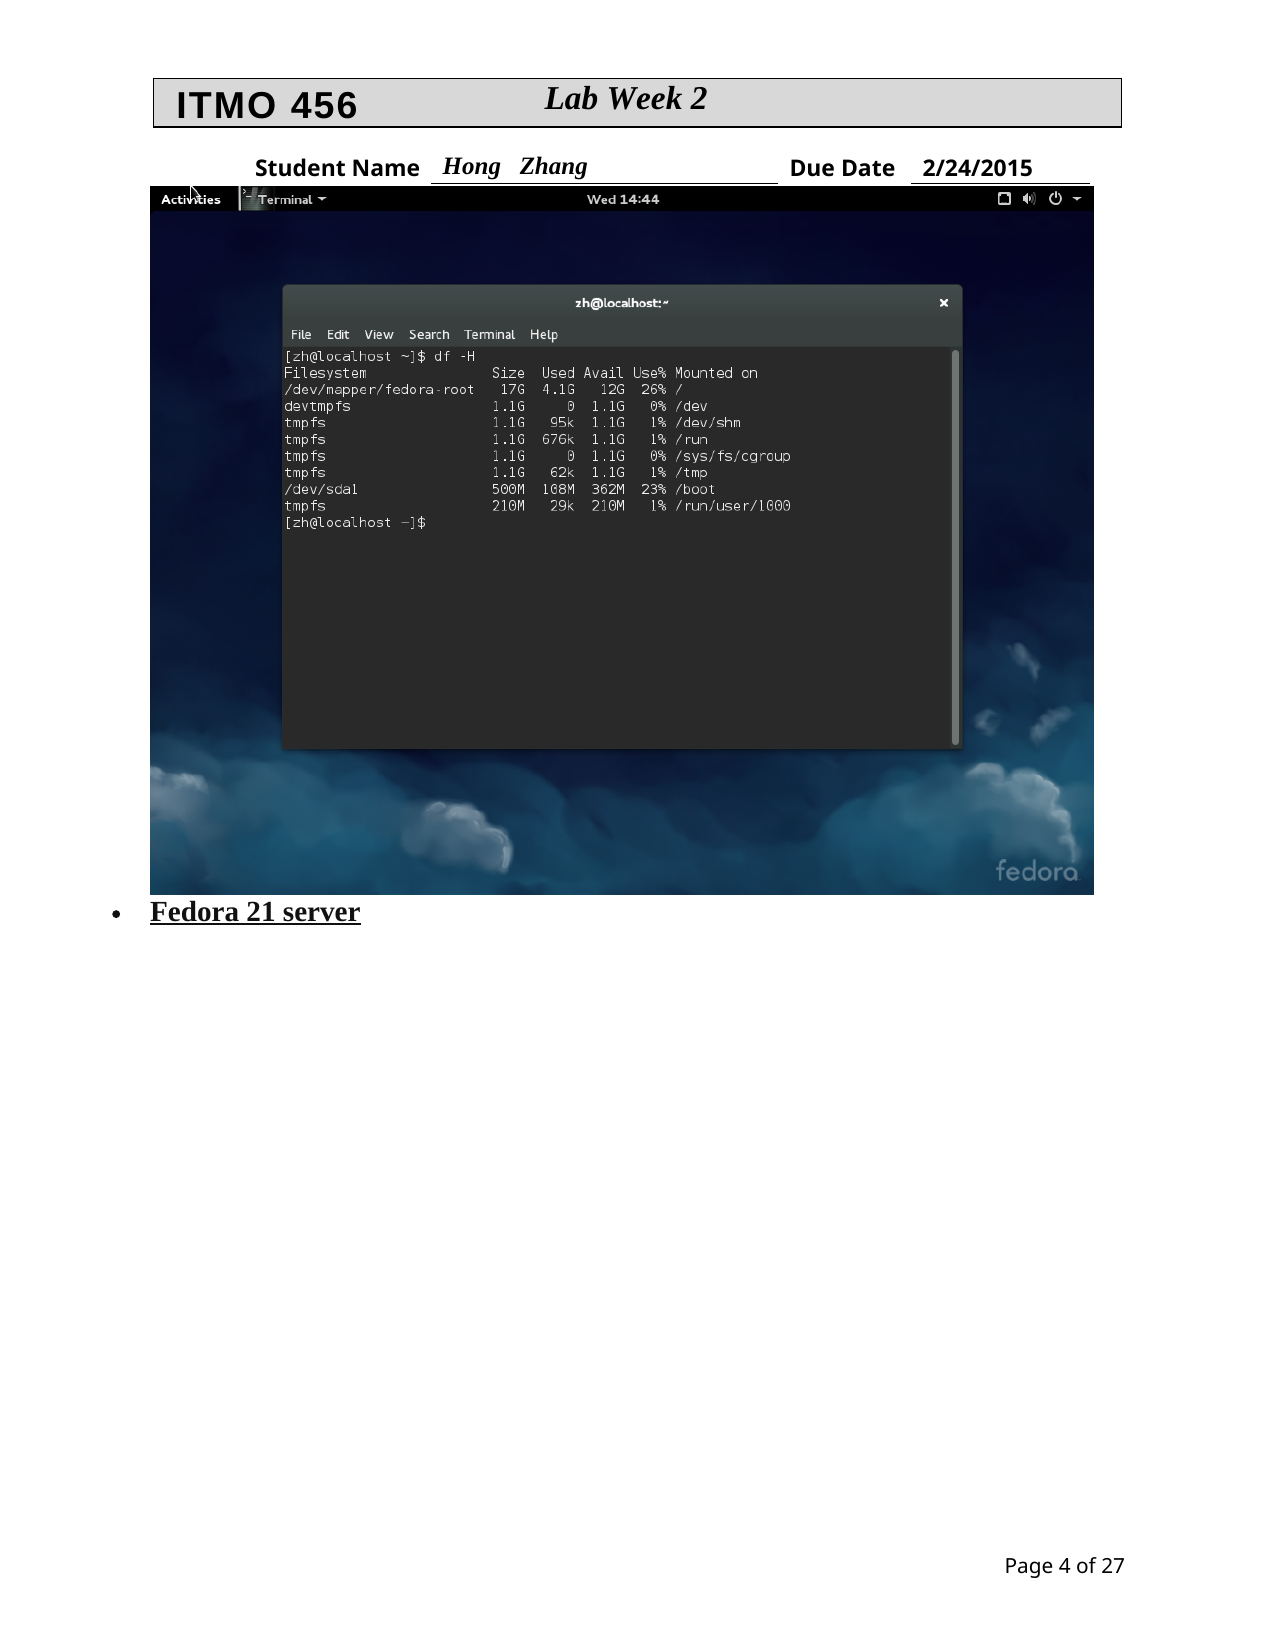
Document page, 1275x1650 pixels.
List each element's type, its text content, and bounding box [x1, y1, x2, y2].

list Fedora 21 server [112, 894, 1125, 928]
picture [150, 186, 1094, 895]
